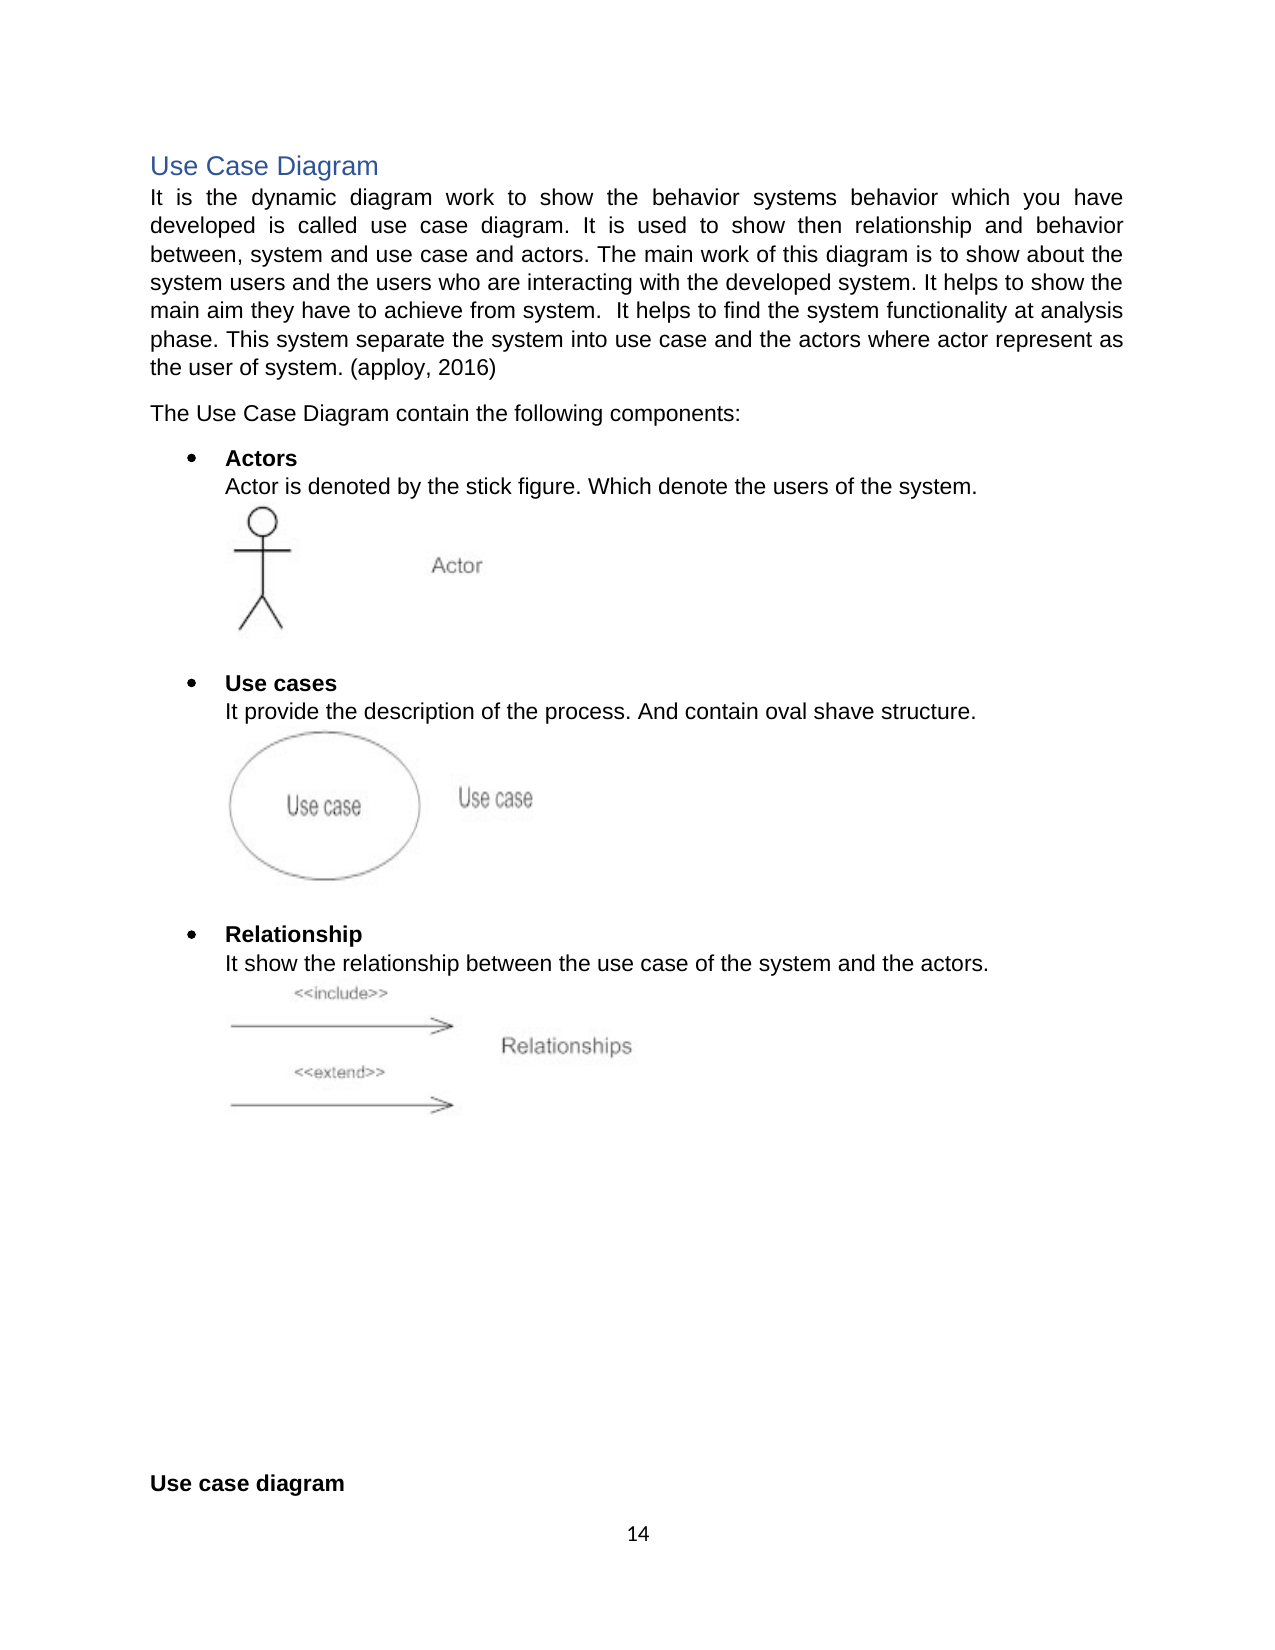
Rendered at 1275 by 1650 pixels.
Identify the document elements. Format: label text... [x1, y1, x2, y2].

list It is the dynamic diagram work to show the behavior systems behavior which you have developed is called use case diagram. It is used to show then relationship and behavior between, system and use case and actors. The main work of this diagram is to show about the system users and the users who are interacting with the developed system. It helps to show the main aim they have to achieve from system. It helps to find the system functionality at analysis phase. This system separate the system into use case and the actors where actor represent as the user of system. [150, 184, 1125, 381]
subtitle Use Case Diagram [150, 150, 1125, 181]
list It show the relationship between the use case of the system and the actors. [225, 949, 1125, 976]
picture [225, 501, 497, 639]
list Relationship [187, 921, 1125, 947]
text The Use Case Diagram contain the following components: [150, 399, 1125, 426]
list Actor is denoted by the stick figure. Which denote the users of the system. [225, 473, 1125, 499]
list It provide the description of the process. And contain oval shave structure. [225, 698, 1125, 724]
list Use cases [187, 669, 1125, 696]
picture [225, 726, 544, 891]
text Use case diagram [150, 1470, 1125, 1497]
list Actors [187, 444, 1125, 471]
picture [225, 978, 644, 1124]
